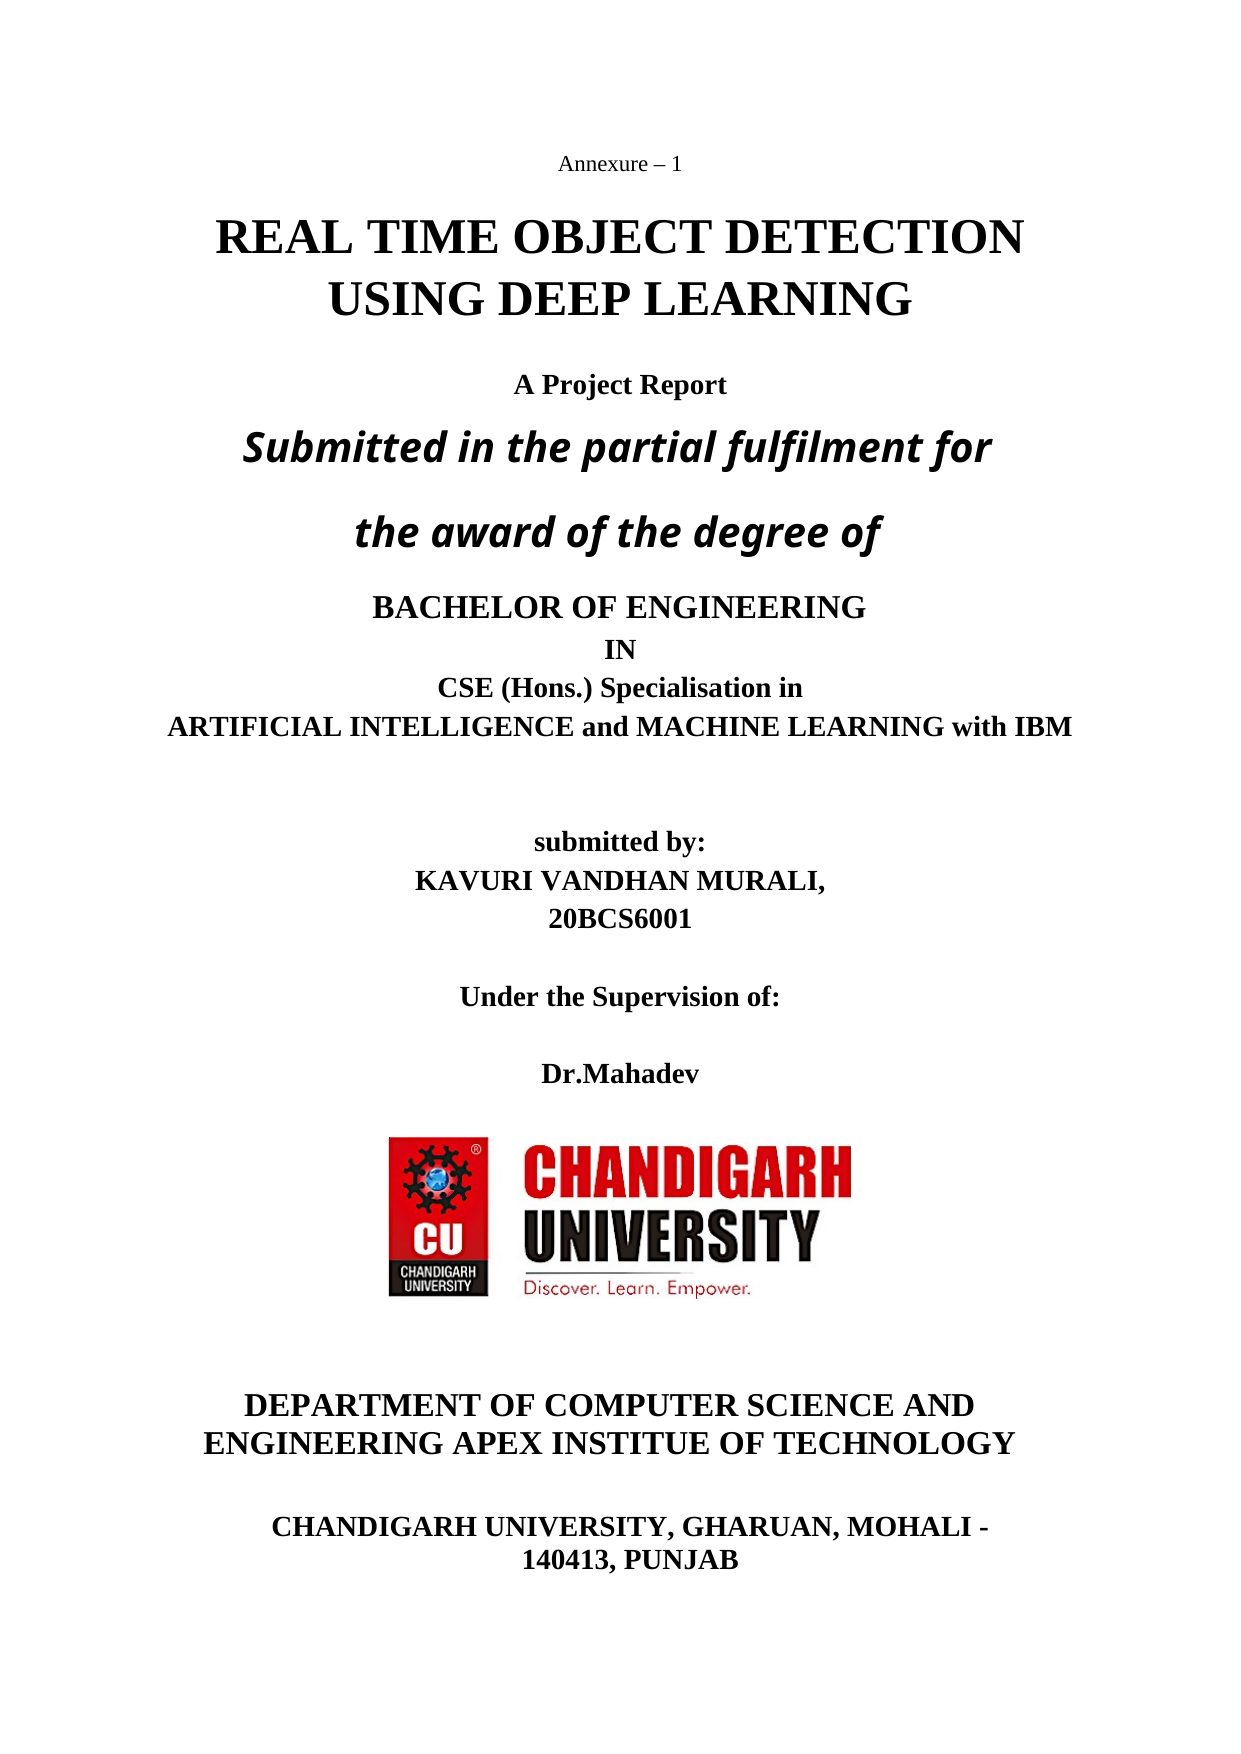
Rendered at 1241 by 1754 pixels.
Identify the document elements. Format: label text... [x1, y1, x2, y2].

text KAVURI VANDHAN MURALI, [150, 863, 1090, 897]
text REAL TIME OBJECT DETECTION [150, 207, 1090, 264]
text Under the Supervision of: [150, 979, 1090, 1012]
text CSE (Hons.) Specialisation in [150, 670, 1090, 704]
text USING DEEP LEARNING [150, 269, 1090, 326]
text submitted by: [150, 824, 1090, 858]
text BACHELOR OF ENGINEERING [220, 588, 1018, 626]
text 20BCS6001 [150, 902, 1090, 935]
text A Project Report [150, 367, 1090, 401]
text Submitted in the partial fulfilment for the award of the degree of [220, 417, 1018, 559]
text CHANDIGARH UNIVERSITY, GHARUAN, MOHALI - 140413, PUNJAB [241, 1509, 1019, 1576]
text Annexure – 1 [150, 150, 1090, 176]
text IN [150, 632, 1090, 665]
text ARTIFICIAL INTELLIGENCE and MACHINE LEARNING with IBM [150, 709, 1090, 742]
picture [388, 1137, 852, 1299]
text Dr.Mahadev [150, 1056, 1090, 1089]
subtitle DEPARTMENT OF COMPUTER SCIENCE AND ENGINEERING APEX INSTITUE OF TECHNOLOGY [165, 1385, 1055, 1462]
